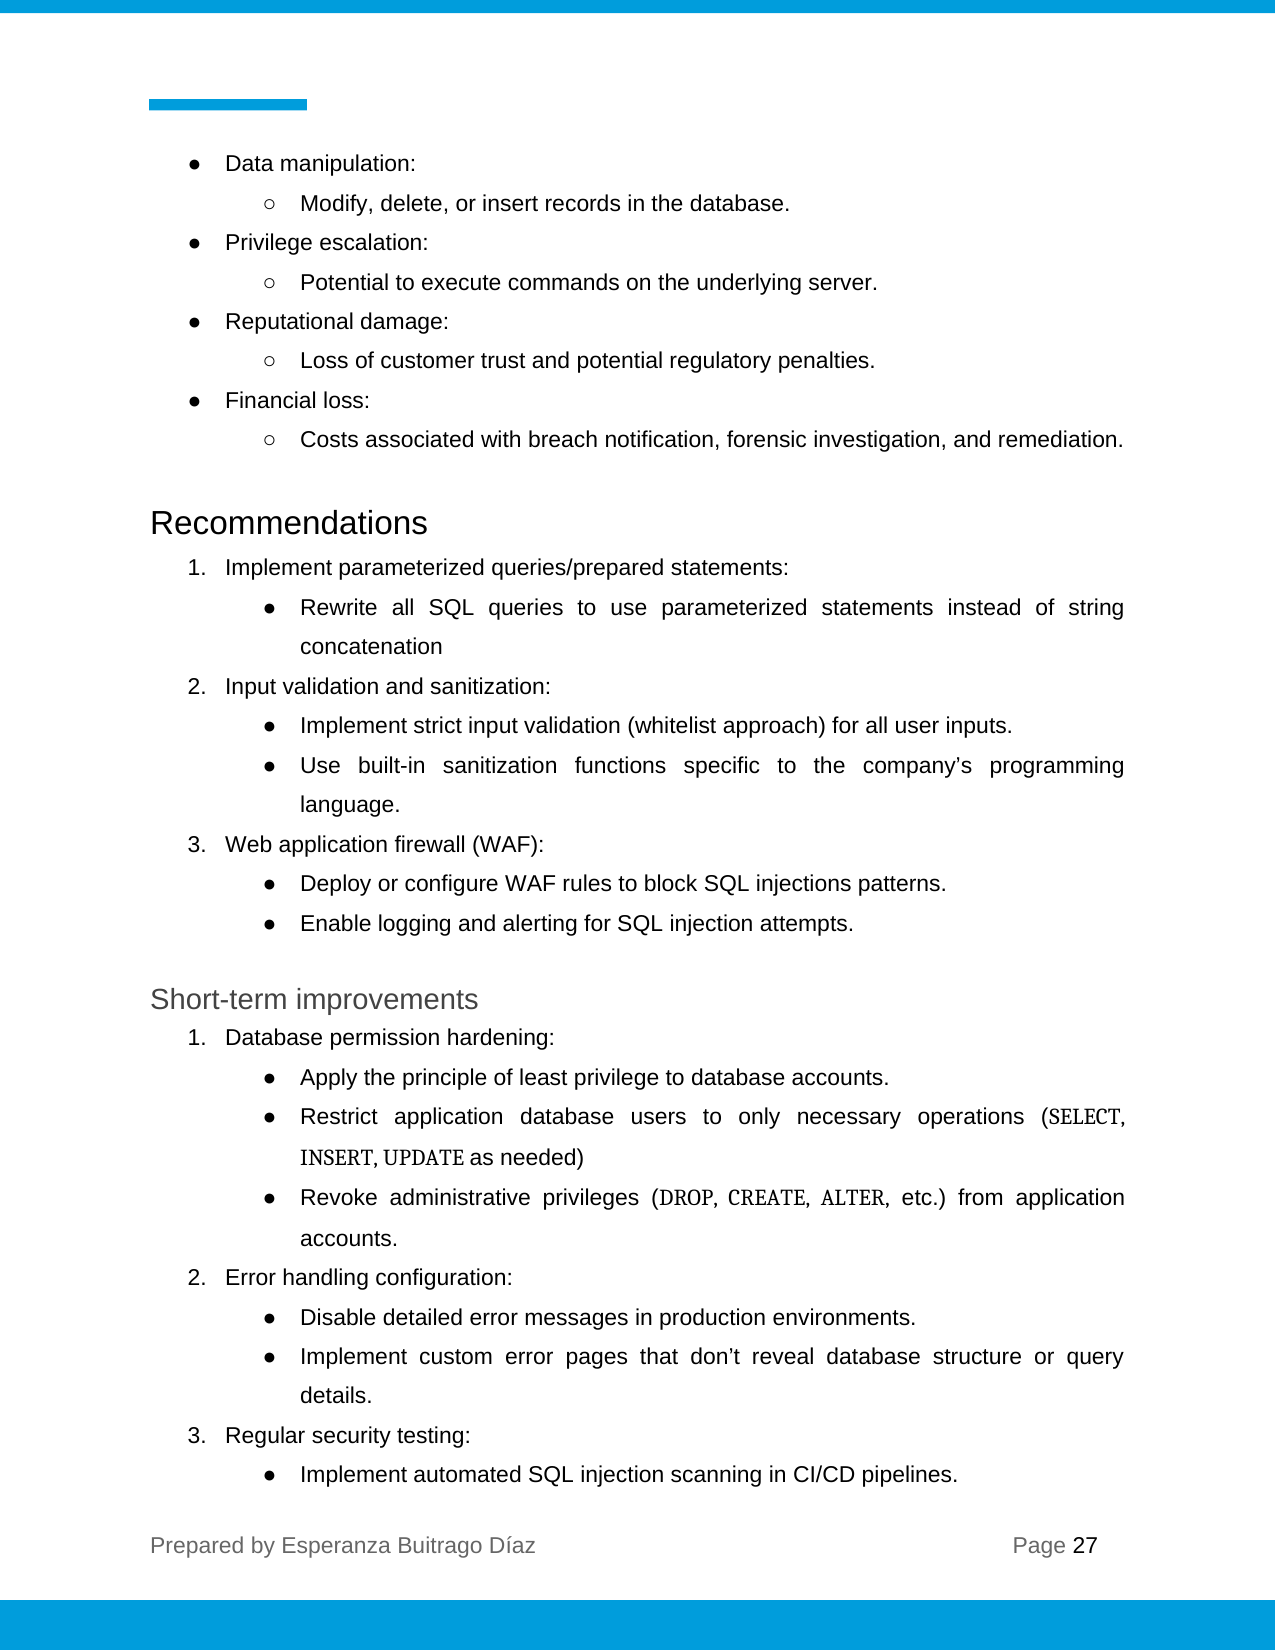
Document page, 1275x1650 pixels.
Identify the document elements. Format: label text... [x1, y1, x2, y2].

list Revoke administrative privileges (DROP, CREATE, ALTER, etc.) from application accounts. [262, 1184, 1125, 1251]
list Rewrite all SQL queries to use parameterized statements instead of string concatenation [262, 594, 1125, 659]
list Implement parameterized queries/prepared statements: [187, 554, 1125, 581]
subtitle Short-term improvements [150, 982, 1125, 1016]
list Modify, delete, or insert records in the database. [262, 189, 1125, 216]
list Potential to execute commands on the underlying server. [262, 268, 1125, 295]
subtitle Recommendations [150, 503, 1125, 542]
list Loss of customer trust and potential regulatory penalties. [262, 347, 1125, 374]
list Apply the principle of least privilege to database accounts. [262, 1064, 1125, 1090]
list Input validation and sanitization: [187, 673, 1125, 699]
list Implement automated SQL injection scanning in CI/CD pipelines. [262, 1461, 1125, 1488]
list Reputational damage: [187, 308, 1125, 334]
list Costs associated with breach notification, forensic investigation, and remediation. [262, 426, 1125, 453]
list Implement custom error pages that don’t reveal database structure or query details. [262, 1343, 1125, 1409]
list Error handling configuration: [187, 1264, 1125, 1290]
list Restrict application database users to only necessary operations (SELECT, INSERT, UPDATE as needed) [262, 1103, 1125, 1171]
list Web application firewall (WAF): [187, 831, 1125, 857]
list Data manipulation: [187, 150, 1125, 176]
list Use built-in sanitization functions specific to the company’s programming language. [262, 752, 1125, 817]
list Database permission hardening: [187, 1024, 1125, 1051]
list Disable detailed error messages in production environments. [262, 1303, 1125, 1330]
list Regular security testing: [187, 1422, 1125, 1448]
list Financial loss: [187, 387, 1125, 413]
list Enable logging and alerting for SQL injection attempts. [262, 909, 1125, 936]
list Implement strict input validation (whitelist approach) for all user inputs. [262, 712, 1125, 738]
list Deploy or configure WAF rules to block SQL injections patterns. [262, 870, 1125, 896]
list Privilege escalation: [187, 229, 1125, 255]
